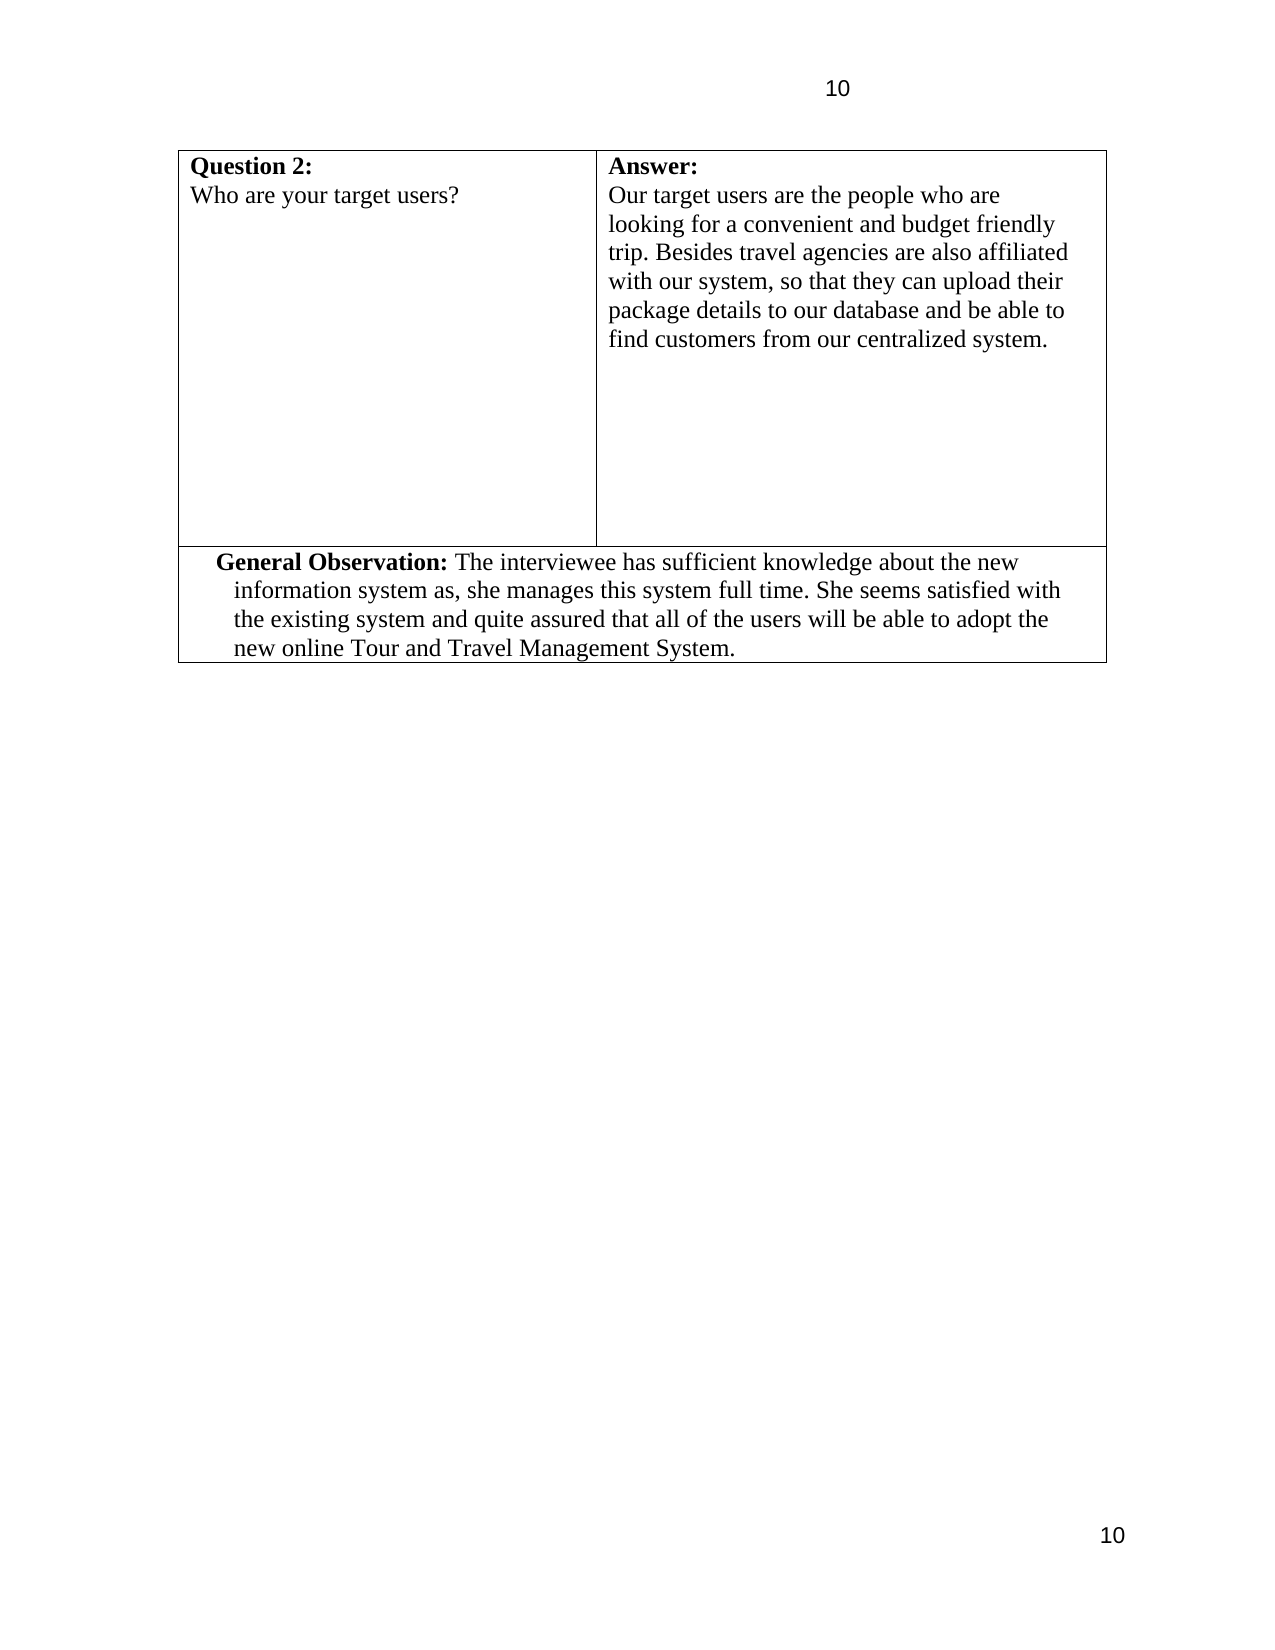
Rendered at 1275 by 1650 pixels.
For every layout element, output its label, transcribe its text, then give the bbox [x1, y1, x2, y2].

table_cell Answer: Our target users are the people who are looking for a convenient and budget friendly trip. Besides travel agencies are also affiliated with our system, so that they can upload their package details to our database and be able to find customers from our centralized system. [597, 151, 1106, 546]
table_cell Question 2: Who are your target users? [179, 151, 596, 546]
table_cell  General Observation: The interviewee has sufficient knowledge about the new information system as, she manages this system full time. She seems satisfied with the existing system and quite assured that all of the users will be able to adopt the new online Tour and Travel Management System. [179, 547, 1106, 662]
